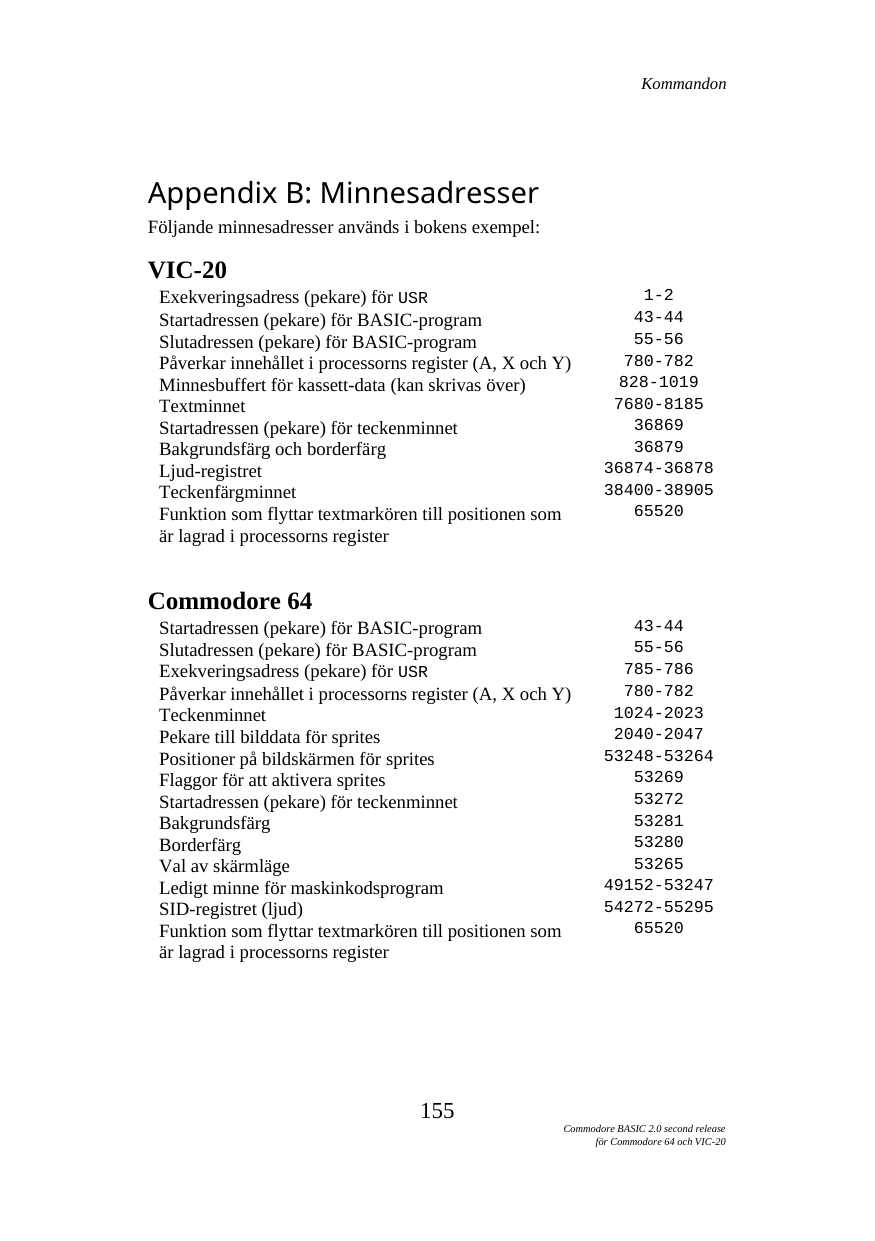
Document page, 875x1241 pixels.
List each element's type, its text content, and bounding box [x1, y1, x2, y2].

table_cell Startadressen (pekare) för teckenminnet [148, 417, 591, 438]
table_cell 780-782 [591, 683, 726, 704]
table_header Exekveringsadress (pekare) för USR [148, 286, 591, 309]
table_cell Slutadressen (pekare) för BASIC-program [148, 331, 591, 352]
text Följande minnesadresser används i bokens exempel: [148, 216, 726, 237]
table_cell Flaggor för att aktivera sprites [148, 769, 591, 791]
table_cell Funktion som flyttar textmarkören till positionen som är lagrad i processorns register [148, 503, 591, 546]
table_cell 1024-2023 [591, 704, 726, 726]
table_cell Startadressen (pekare) för teckenminnet [148, 791, 591, 812]
table_cell Borderfärg [148, 834, 591, 855]
table_cell 53265 [591, 855, 726, 877]
table_header 43-44 [591, 617, 726, 639]
table_cell 49152-53247 [591, 877, 726, 898]
table_cell 53248-53264 [591, 748, 726, 769]
table_cell 53281 [591, 812, 726, 834]
subtitle VIC-20 [148, 255, 726, 284]
table_cell 36879 [591, 438, 726, 460]
table_cell 36869 [591, 417, 726, 438]
table_header Startadressen (pekare) för BASIC-program [148, 617, 591, 639]
subtitle Appendix B: Minnesadresser [148, 173, 726, 212]
table_cell Påverkar innehållet i processorns register (A, X och Y) [148, 352, 591, 374]
table_cell 55-56 [591, 639, 726, 660]
table_cell Pekare till bilddata för sprites [148, 726, 591, 747]
table_cell Val av skärmläge [148, 855, 591, 877]
table_cell 2040-2047 [591, 726, 726, 747]
table_cell Textminnet [148, 395, 591, 417]
table_cell 38400-38905 [591, 481, 726, 503]
table_cell Positioner på bildskärmen för sprites [148, 748, 591, 769]
table_cell Teckenfärgminnet [148, 481, 591, 503]
table_cell Bakgrundsfärg [148, 812, 591, 834]
table_cell Slutadressen (pekare) för BASIC-program [148, 639, 591, 660]
table_cell Ljud-registret [148, 460, 591, 481]
table_cell 53272 [591, 791, 726, 812]
table_cell Påverkar innehållet i processorns register (A, X och Y) [148, 683, 591, 704]
table_cell Funktion som flyttar textmarkören till positionen som är lagrad i processorns register [148, 920, 591, 963]
table_cell Ledigt minne för maskinkodsprogram [148, 877, 591, 898]
table_cell 53280 [591, 834, 726, 855]
table_cell 55-56 [591, 331, 726, 352]
table_cell 65520 [591, 920, 726, 963]
table_cell 780-782 [591, 352, 726, 374]
table_cell 53269 [591, 769, 726, 791]
table_cell 7680-8185 [591, 395, 726, 417]
table_cell 828-1019 [591, 374, 726, 395]
table_cell 65520 [591, 503, 726, 546]
table_cell Teckenminnet [148, 704, 591, 726]
table_header 1-2 [591, 286, 726, 309]
subtitle Commodore 64 [148, 586, 726, 615]
table_cell 54272-55295 [591, 898, 726, 920]
table_cell Startadressen (pekare) för BASIC-program [148, 309, 591, 331]
table_cell 36874-36878 [591, 460, 726, 481]
table_cell SID-registret (ljud) [148, 898, 591, 920]
table_cell 43-44 [591, 309, 726, 331]
table_cell Exekveringsadress (pekare) för USR [148, 660, 591, 683]
table_cell 785-786 [591, 660, 726, 683]
table_cell Bakgrundsfärg och borderfärg [148, 438, 591, 460]
table_cell Minnesbuffert för kassett-data (kan skrivas över) [148, 374, 591, 395]
